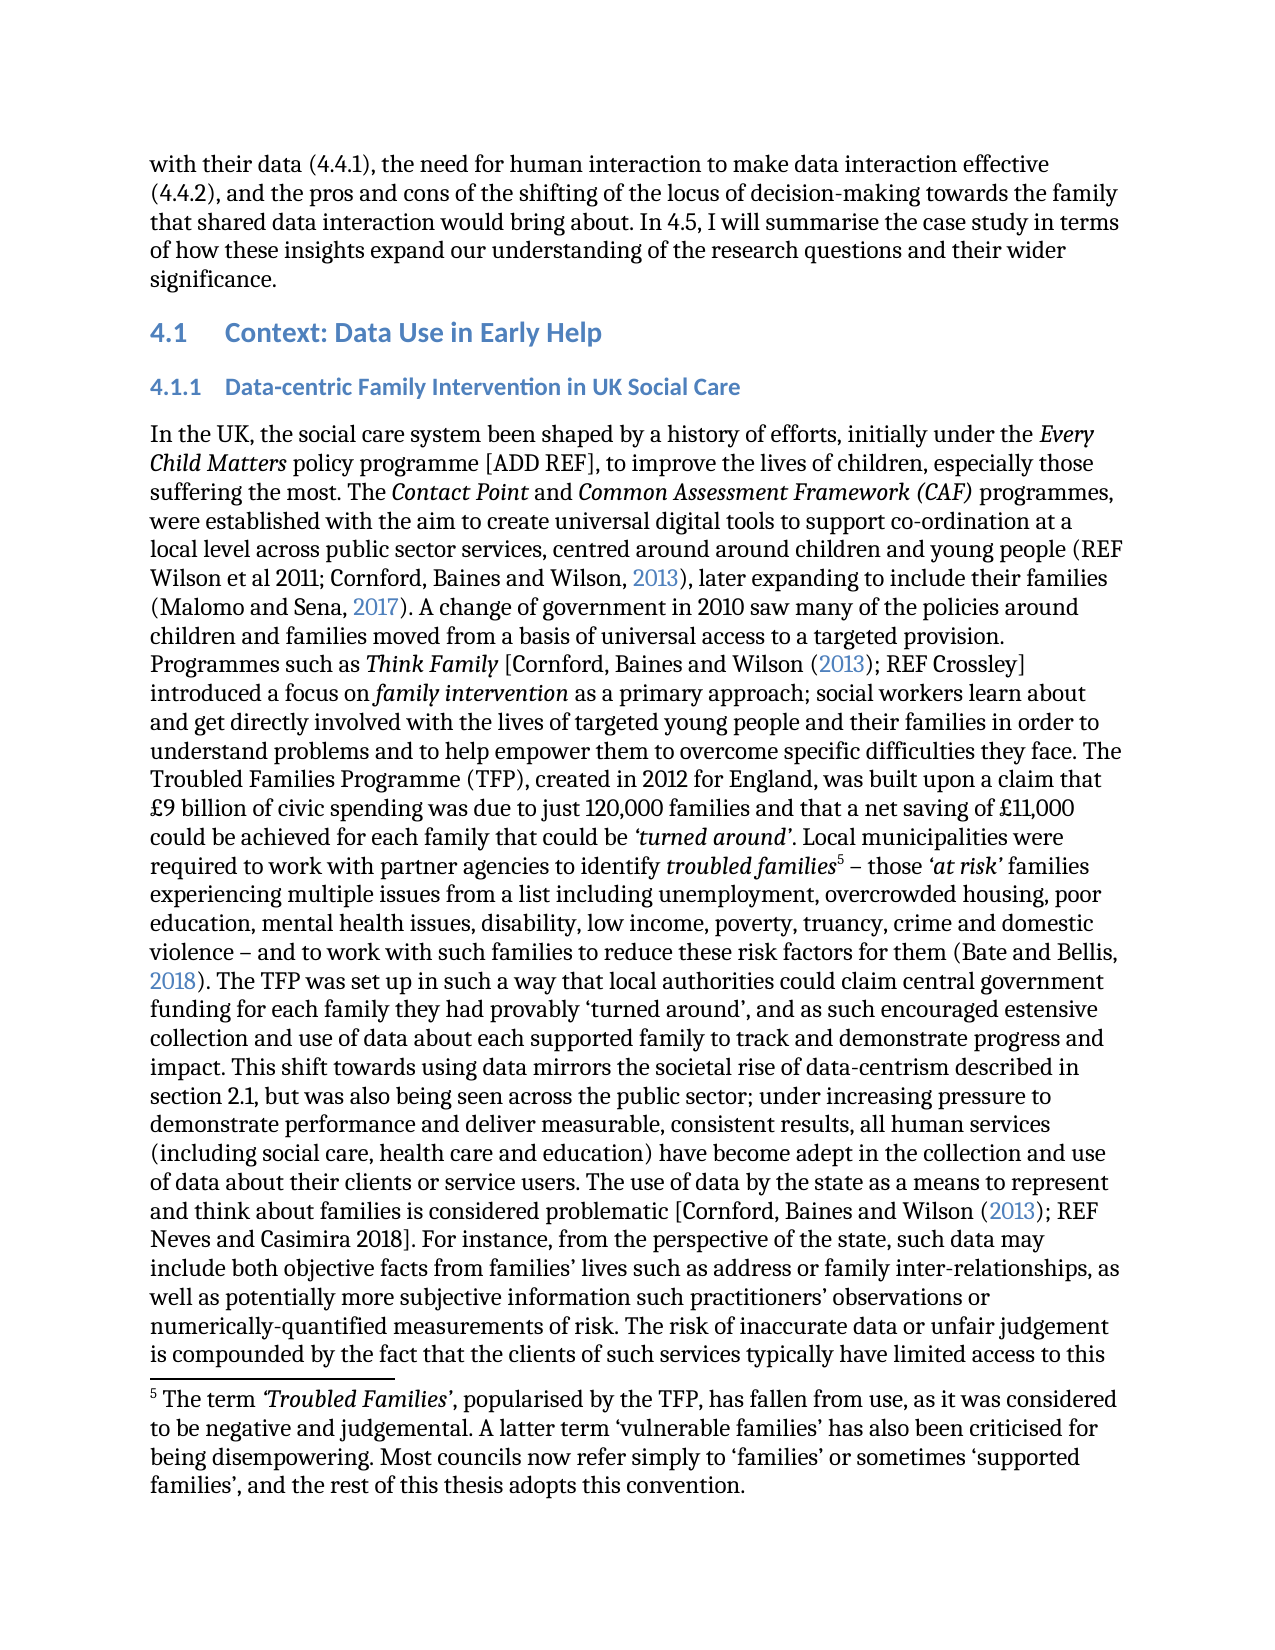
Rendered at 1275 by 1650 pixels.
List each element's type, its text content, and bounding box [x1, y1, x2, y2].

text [150, 150, 1125, 294]
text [150, 420, 1125, 1369]
subtitle 4.1 Context: Data Use in Early Help [150, 314, 1125, 350]
subtitle 4.1.1 Data-centric Family Intervention in UK Social Care [150, 371, 1125, 402]
